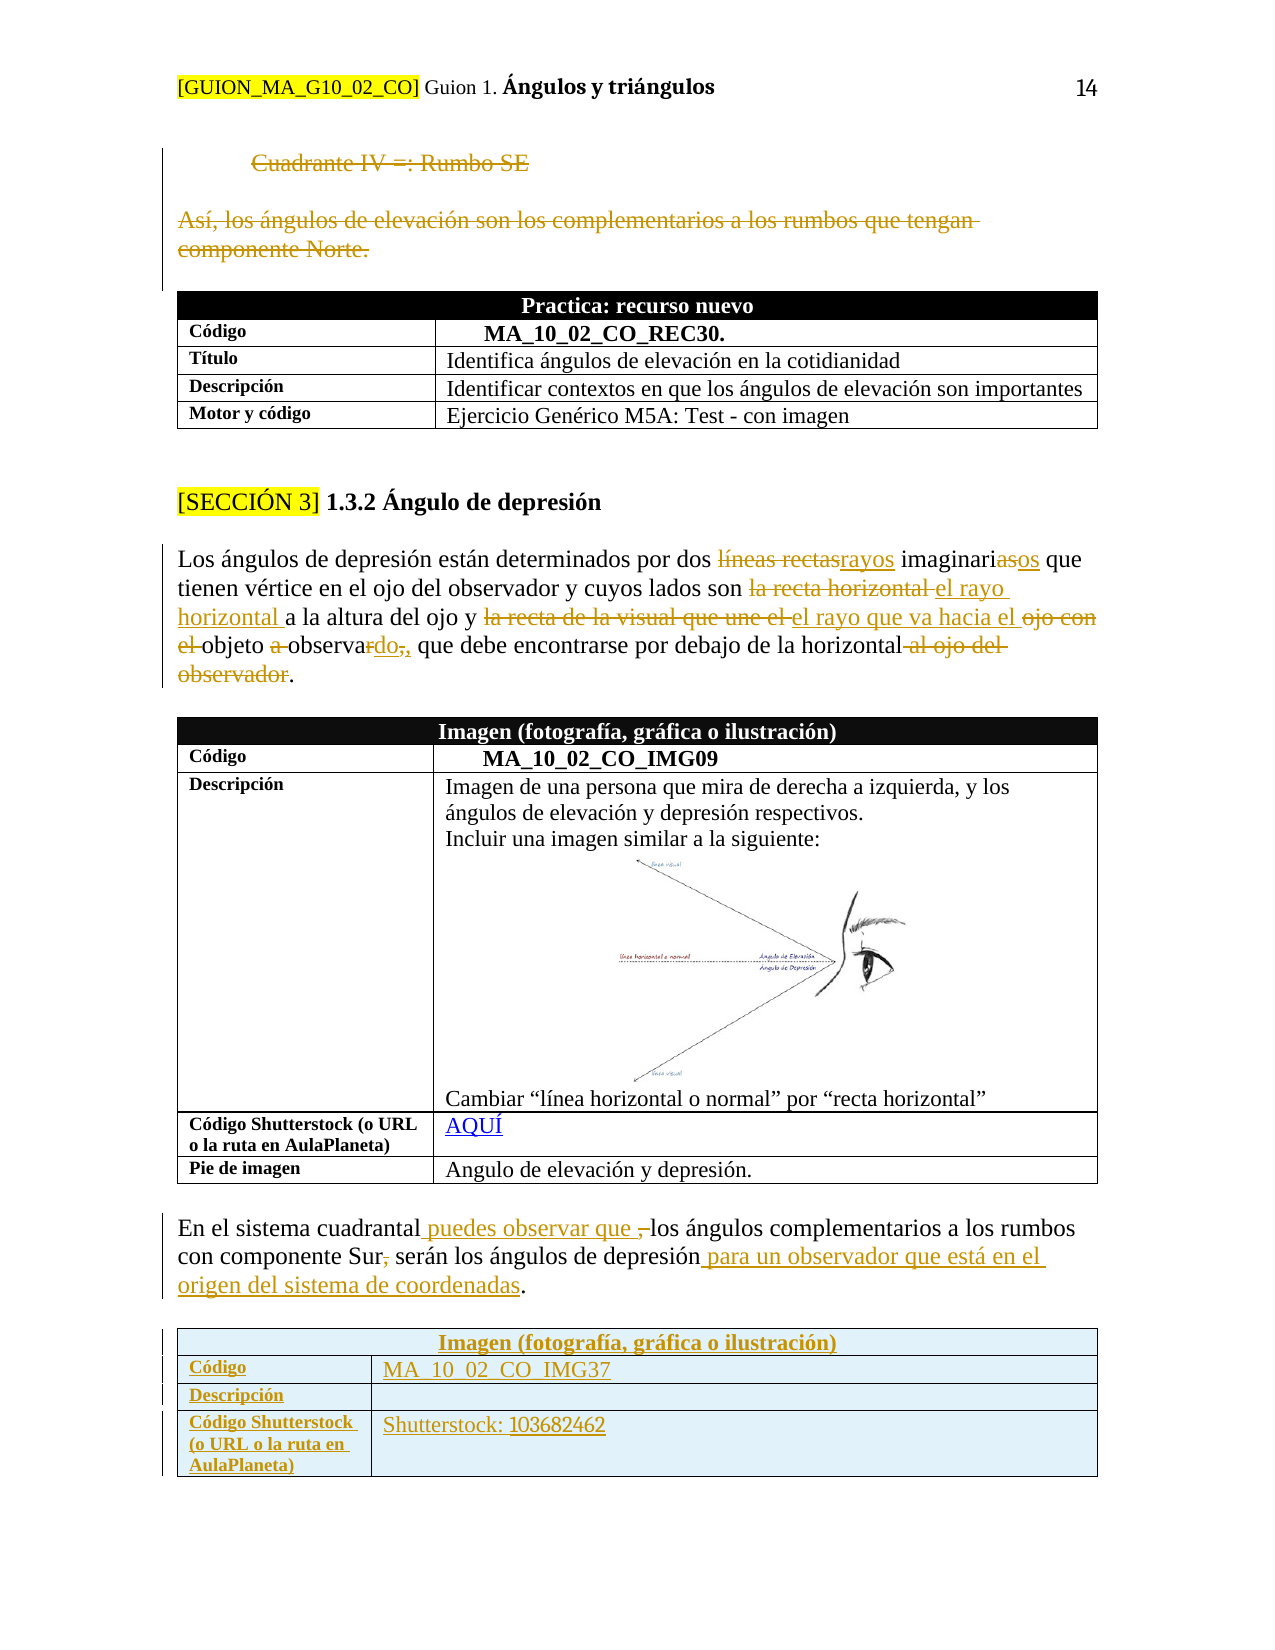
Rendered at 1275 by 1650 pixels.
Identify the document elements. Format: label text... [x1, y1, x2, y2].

table_cell Descripción [178, 375, 435, 401]
text En el sistema cuadrantallos ángulos complementarios a los rumbos con componente Sur serán los ángulos de depresión. [177, 1213, 1098, 1299]
table_cell Imagen de una persona que mira de derecha a izquierda, y los ángulos de elevación y depresión respectivos. Incluir una imagen similar a la siguiente: Cambiar “línea horizontal o normal” por “recta horizontal” [434, 773, 1097, 1111]
table_cell AQUÍ [434, 1113, 1097, 1156]
table_cell Título [178, 347, 435, 373]
table_cell MA_10_02_CO_IMG09 [434, 745, 1097, 772]
table_cell Descripción [178, 773, 433, 1111]
text Los ángulos de depresión están determinados por dos imaginari que tienen vértice en el ojo del observador y cuyos lados son a la altura del ojo y objeto observa que debe encontrarse por debajo de la horizontal. [177, 544, 1098, 688]
table_cell [436, 320, 1097, 346]
table_cell Angulo de elevación y depresión. [434, 1157, 1097, 1183]
table_cell Identificar contextos en que los ángulos de elevación son importantes [436, 375, 1097, 401]
table_header Imagen (fotografía, gráfica o ilustración) [178, 718, 1097, 744]
table_cell Código [178, 320, 435, 346]
text [SECCIÓN 3] 1.3.2 Ángulo de depresión [319, 487, 1098, 516]
table_cell Código Shutterstock (o URL o la ruta en AulaPlaneta) [178, 1113, 433, 1156]
table_cell Motor y código [178, 402, 435, 428]
table_header Practica: recurso nuevo [178, 293, 1097, 319]
table_cell Ejercicio Genérico M5A: Test - con imagen [436, 402, 1097, 428]
table_cell Identifica ángulos de elevación en la cotidianidad [436, 347, 1097, 373]
table_cell Pie de imagen [178, 1157, 433, 1183]
picture [610, 851, 922, 1085]
table_cell Código [178, 745, 433, 772]
